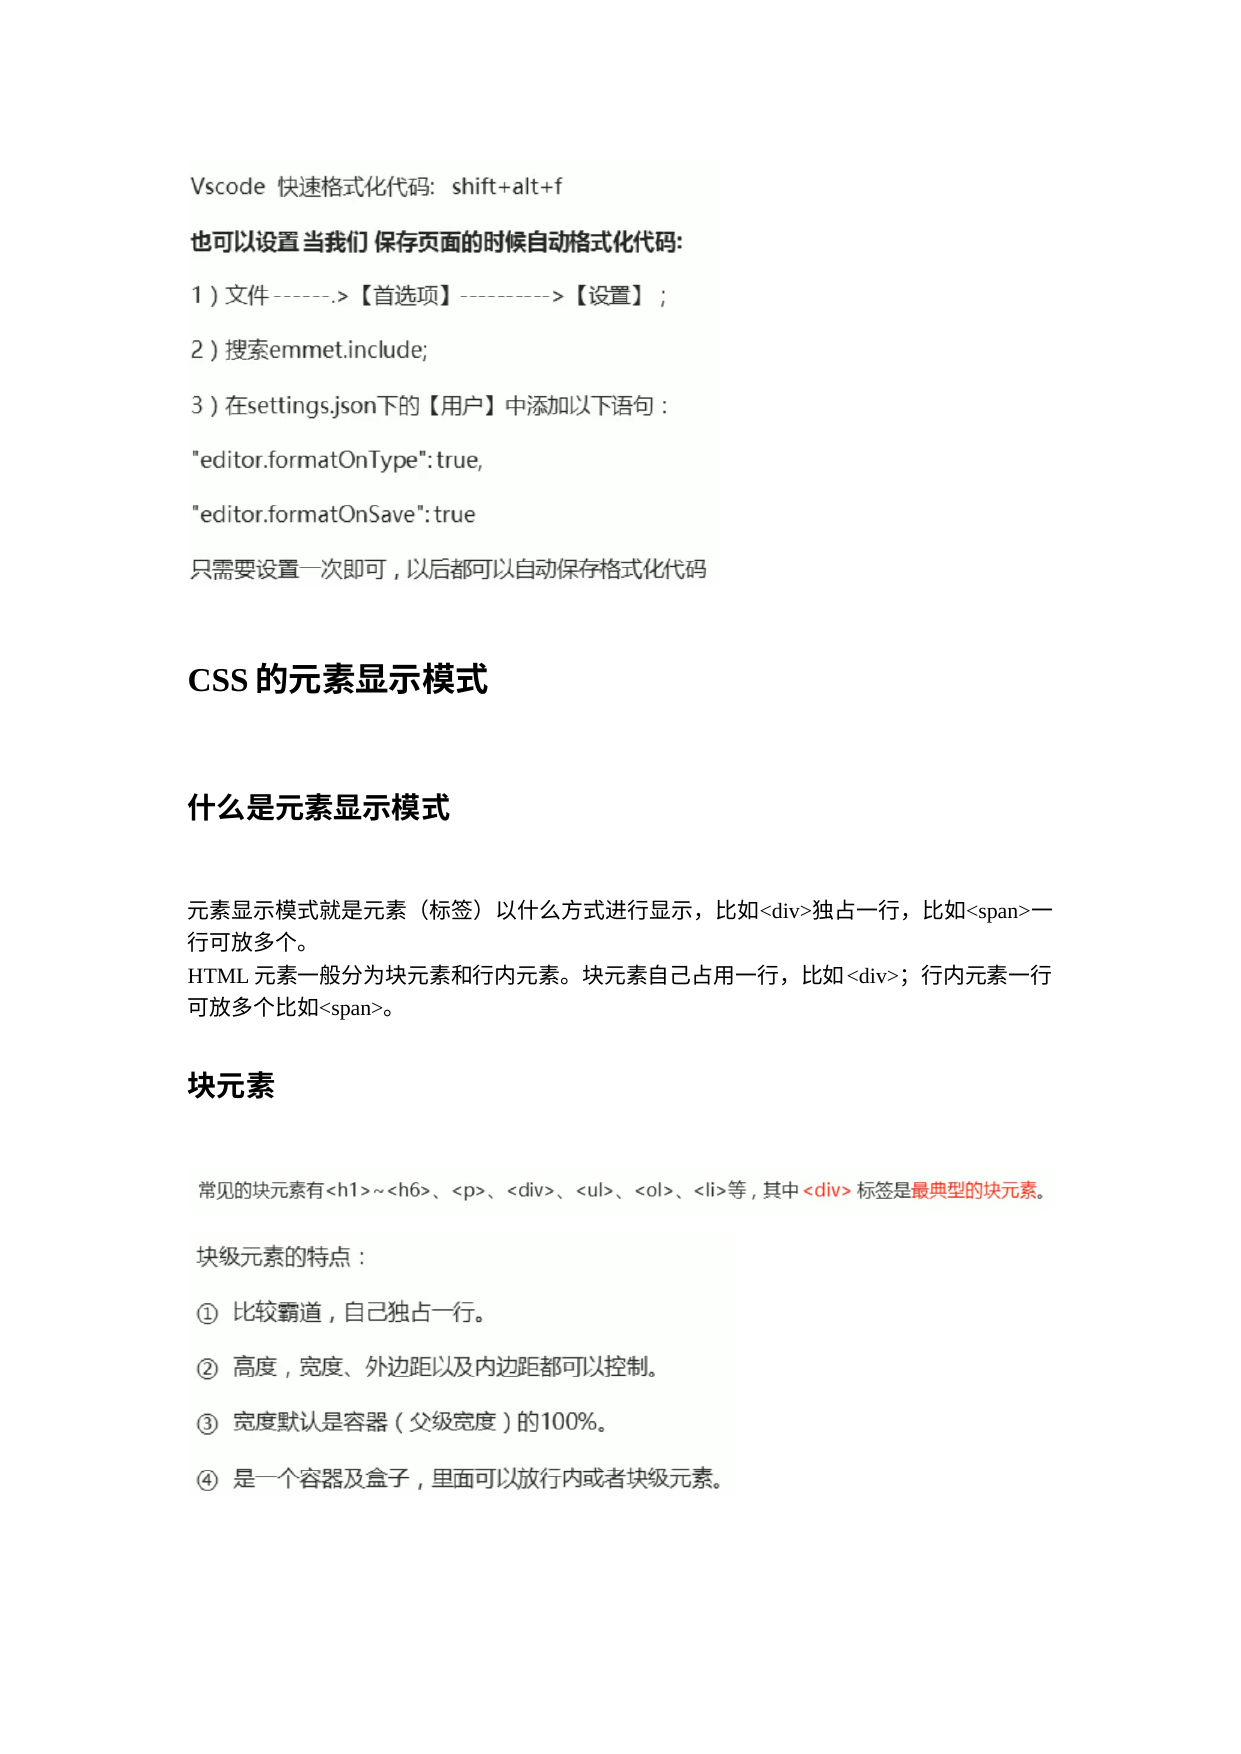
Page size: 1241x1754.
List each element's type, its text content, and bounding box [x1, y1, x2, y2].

picture [187, 1235, 730, 1497]
picture [187, 162, 718, 586]
subtitle 块元素 [187, 1051, 1053, 1116]
subtitle 什么是元素显示模式 [187, 773, 1053, 838]
text HTML元素一般分为块元素和行内元素。块元素自己占用一行，比如<div>；行内元素一行可放多个比如<span>。 [187, 957, 1053, 1022]
picture [187, 1170, 1053, 1211]
subtitle CSS的元素显示模式 [187, 644, 1053, 709]
text 元素显示模式就是元素（标签）以什么方式进行显示，比如<div>独占一行，比如<span>一行可放多个。 [187, 892, 1053, 957]
